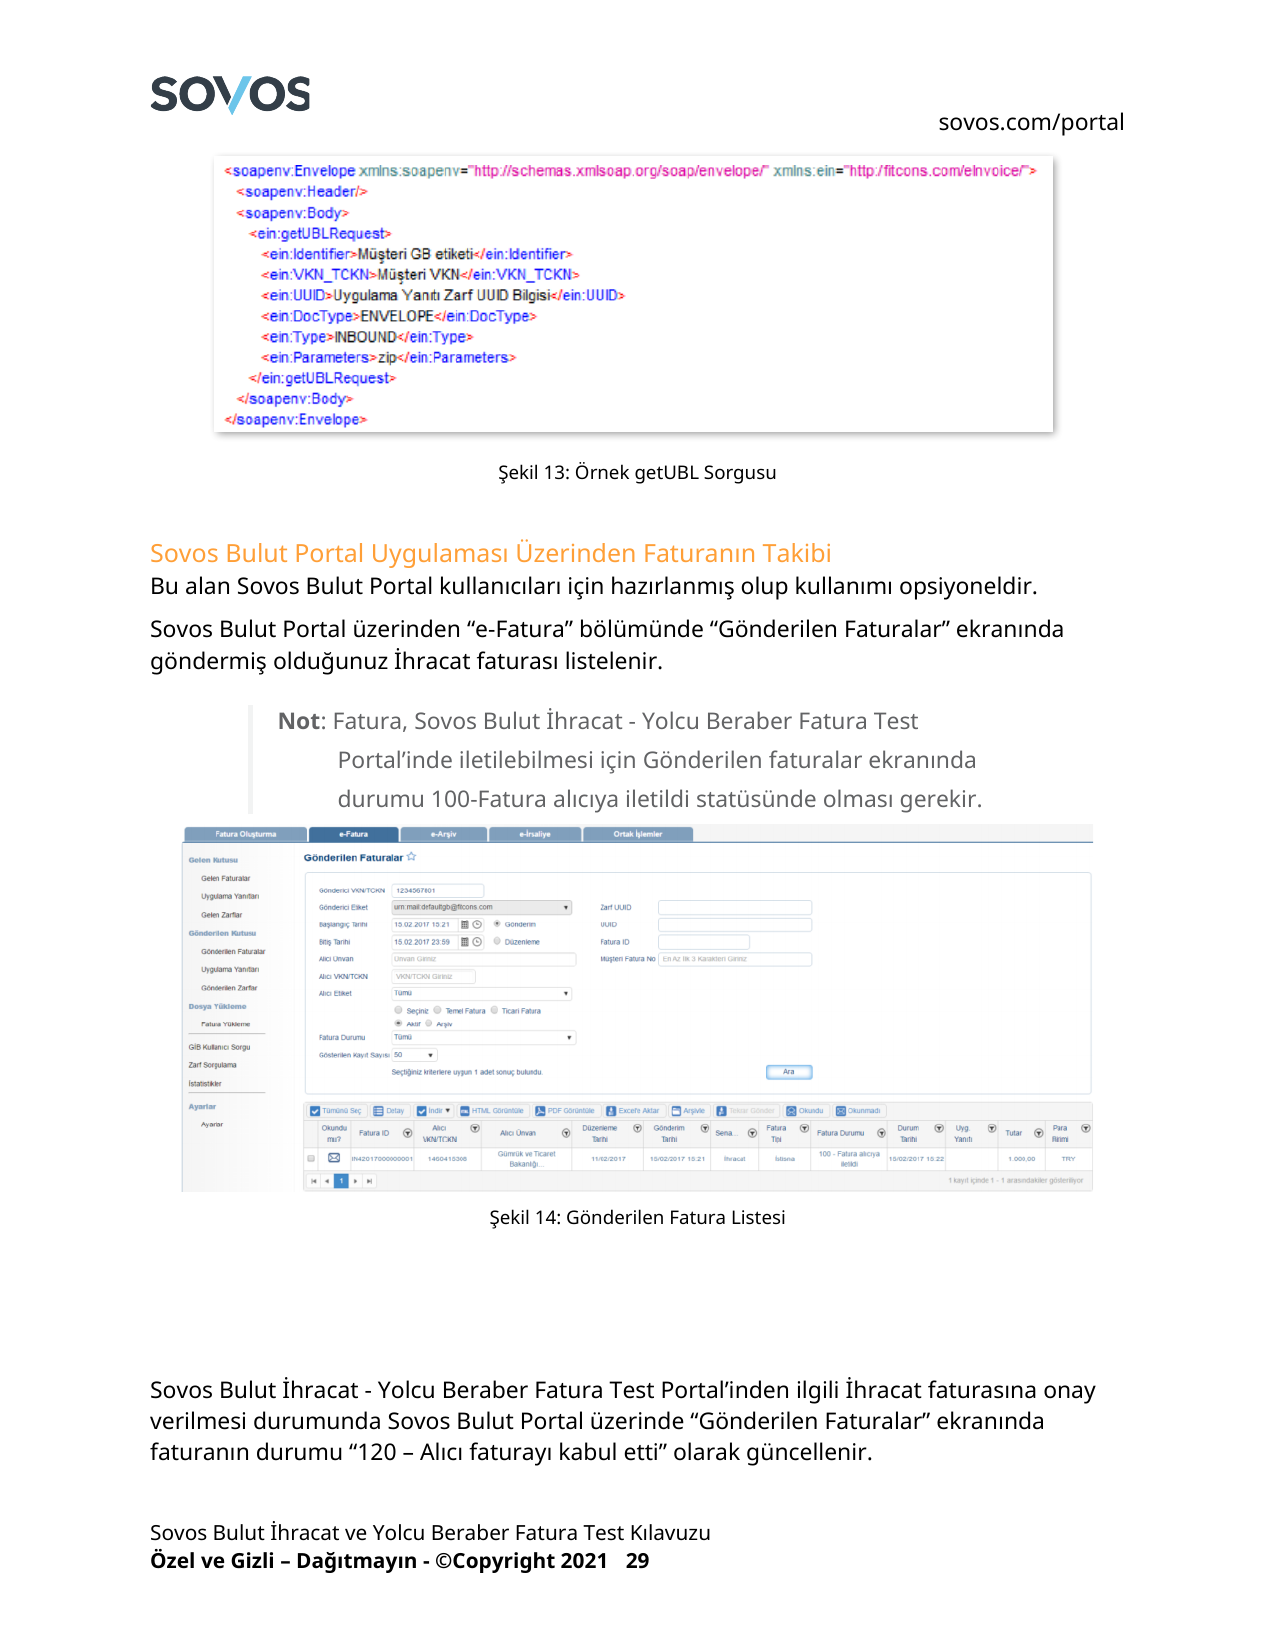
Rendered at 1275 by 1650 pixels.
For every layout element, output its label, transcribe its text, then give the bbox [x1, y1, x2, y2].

picture [181, 822, 1094, 1192]
picture [150, 76, 310, 114]
text Sovos Bulut Portal üzerinden “e-Fatura” bölümünde “Gönderilen Faturalar” ekranında göndermiş olduğunuz İhracat faturası listelenir. [150, 613, 1125, 676]
text Şekil 14: Gönderilen Fatura Listesi [150, 1204, 1125, 1230]
text Sovos Bulut İhracat - Yolcu Beraber Fatura Test Portal’inden ilgili İhracat faturasına onay verilmesi durumunda Sovos Bulut Portal üzerinde “Gönderilen Faturalar” ekranında faturanın durumu “120 – Alıcı faturayı kabul etti” olarak güncellenir. [150, 1374, 1125, 1468]
text Bu alan Sovos Bulut Portal kullanıcıları için hazırlanmış olup kullanımı opsiyoneldir. [150, 569, 1125, 601]
text Şekil 13: Örnek getUBL Sorgusu [150, 459, 1125, 485]
text Not: Fatura, Sovos Bulut İhracat - Yolcu Beraber Fatura Test Portal’inde iletilebilmesi için Gönderilen faturalar ekranında durumu 100-Fatura alıcıya iletildi statüsünde olması gerekir. [253, 705, 997, 814]
picture [214, 156, 1053, 432]
subtitle Sovos Bulut Portal Uygulaması Üzerinden Faturanın Takibi [150, 536, 1125, 569]
